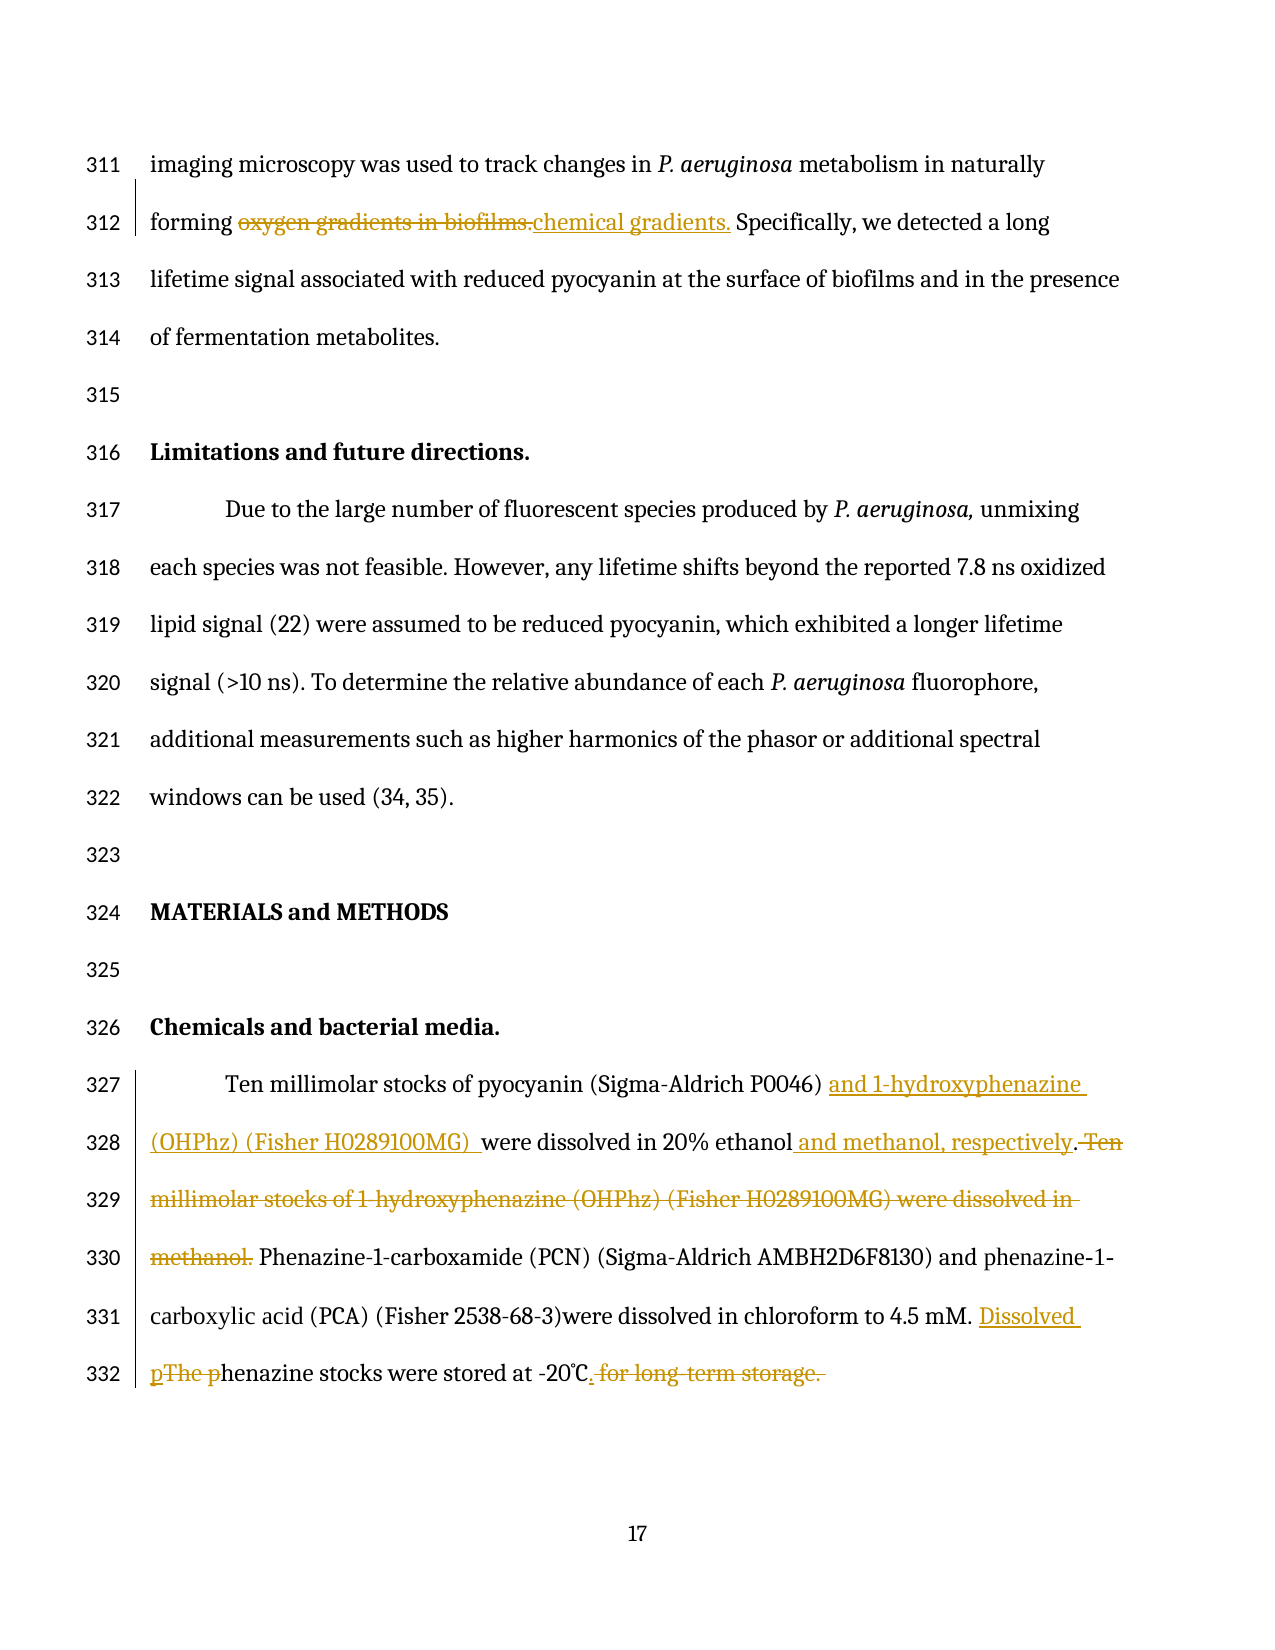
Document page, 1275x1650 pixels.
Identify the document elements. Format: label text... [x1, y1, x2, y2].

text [150, 150, 1125, 351]
text MATERIALS and METHODS [150, 897, 1125, 926]
text Chemicals and bacterial media. [150, 1012, 1125, 1041]
text Ten millimolar stocks of pyocyanin (Sigma-Aldrich P0046) were dissolved in 20% ethanol. Phenazine-1-carboxamide (PCN) (Sigma-Aldrich AMBH2D6F8130) and phenazine-1-carboxylic acid (PCA) (Fisher 2538-68-3)were dissolved in chloroform to 4.5 mM. henazine stocks were stored at -20˚C [150, 1070, 1125, 1388]
text Due to the large number of fluorescent species produced by P. aeruginosa, unmixing each species was not feasible. However, any lifetime shifts beyond the reported 7.8 ns oxidized lipid signal (22) were assumed to be reduced pyocyanin, which exhibited a longer lifetime signal (>10 ns). To determine the relative abundance of each P. aeruginosa fluorophore, additional measurements such as higher harmonics of the phasor or additional spectral windows can be used (34, 35). [150, 495, 1125, 811]
text Limitations and future directions. [150, 437, 1125, 466]
